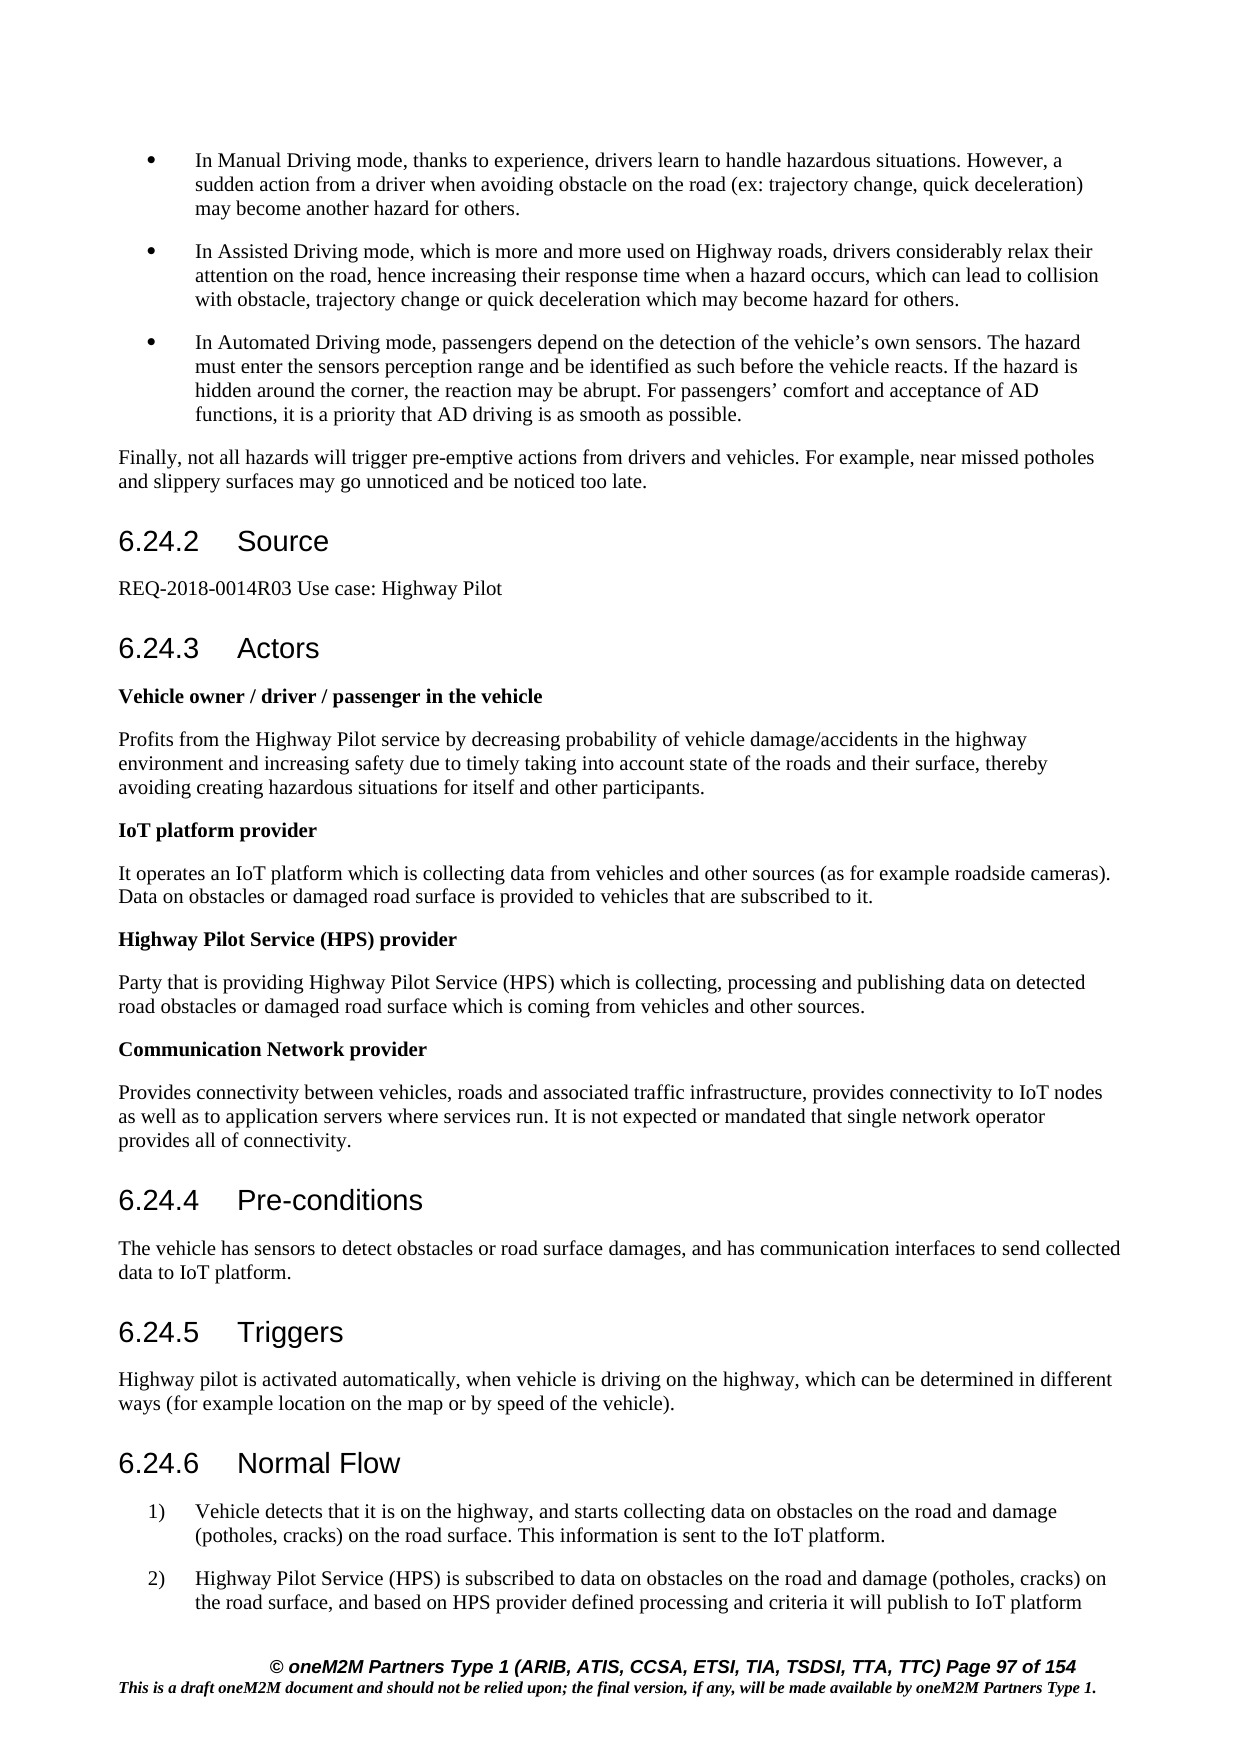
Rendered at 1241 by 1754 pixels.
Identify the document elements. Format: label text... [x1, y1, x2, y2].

text In Assisted Driving mode, which is more and more used on Highway roads, drivers considerably relax their attention on the road, hence increasing their response time when a hazard occurs, which can lead to collision with obstacle, trajectory change or quick deceleration which may become hazard for others. [148, 239, 1122, 311]
text REQ-2018-0014R03 Use case: Highway Pilot [118, 576, 1122, 600]
subtitle Pre-conditions [118, 1183, 1122, 1217]
text The vehicle has sensors to detect obstacles or road surface damages, and has communication interfaces to send collected data to IoT platform. [118, 1236, 1122, 1284]
text Highway Pilot Service (HPS) provider [118, 927, 1122, 951]
text Communication Network provider [118, 1037, 1122, 1061]
text Provides connectivity between vehicles, roads and associated traffic infrastructure, provides connectivity to IoT nodes as well as to application servers where services run. It is not expected or mandated that single network operator provides all of connectivity. [118, 1080, 1122, 1152]
text IoT platform provider [118, 818, 1122, 842]
text Vehicle owner / driver / passenger in the vehicle [118, 684, 1122, 708]
subtitle Normal Flow [118, 1447, 1122, 1480]
text In Automated Driving mode, passengers depend on the detection of the vehicle’s own sensors. The hazard must enter the sensors perception range and be identified as such before the vehicle reacts. If the hazard is hidden around the corner, the reaction may be abrupt. For passengers’ comfort and acceptance of AD functions, it is a priority that AD driving is as smooth as possible. [148, 329, 1122, 426]
subtitle Triggers [118, 1315, 1122, 1348]
text It operates an IoT platform which is collecting data from vehicles and other sources (as for example roadside cameras). Data on obstacles or damaged road surface is provided to vehicles that are subscribed to it. [118, 860, 1122, 908]
text Party that is providing Highway Pilot Service (HPS) which is collecting, processing and publishing data on detected road obstacles or damaged road surface which is coming from vehicles and other sources. [118, 970, 1122, 1018]
text Finally, not all hazards will trigger pre-emptive actions from drivers and vehicles. For example, near missed potholes and slippery surfaces may go unnoticed and be noticed too late. [118, 444, 1122, 493]
subtitle Actors [118, 632, 1122, 665]
subtitle Source [118, 524, 1122, 557]
list Vehicle detects that it is on the highway, and starts collecting data on obstacles on the road and damage (potholes, cracks) on the road surface. This information is sent to the IoT platform. [148, 1499, 1122, 1547]
text Profits from the Highway Pilot service by decreasing probability of vehicle damage/accidents in the highway environment and increasing safety due to timely taking into account state of the roads and their surface, thereby avoiding creating hazardous situations for itself and other participants. [118, 727, 1122, 799]
text Highway pilot is activated automatically, when vehicle is driving on the highway, which can be determined in different ways (for example location on the map or by speed of the vehicle). [118, 1367, 1122, 1415]
text In Manual Driving mode, thanks to experience, drivers learn to handle hazardous situations. However, a sudden action from a driver when avoiding obstacle on the road (ex: trajectory change, quick deceleration) may become another hazard for others. [148, 148, 1122, 220]
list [148, 1566, 1122, 1614]
